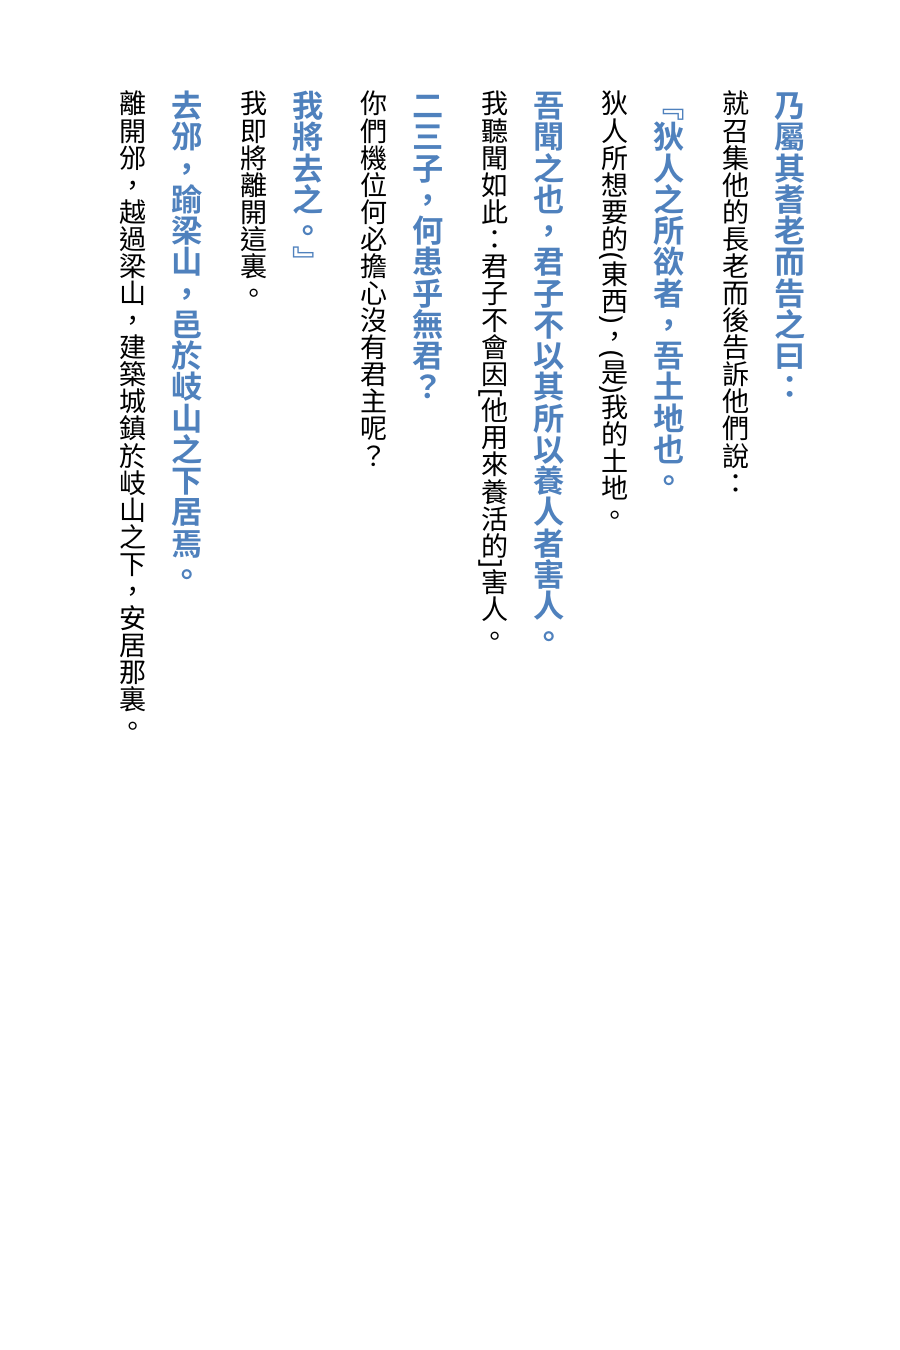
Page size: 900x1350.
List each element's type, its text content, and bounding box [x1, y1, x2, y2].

subtitle 『狄人之所欲者，吾土地也。 [647, 90, 689, 1260]
text 就召集他的長老而後告訴他們說： [716, 90, 753, 1260]
subtitle 去邠，踰梁山，邑於岐山之下居焉。 [165, 90, 207, 1260]
text 我即將離開這裏。 [234, 90, 271, 1260]
text 你們機位何必擔心沒有君主呢？ [354, 90, 391, 1260]
subtitle 二三子，何患乎無君？ [406, 90, 448, 1260]
text 離開邠，越過梁山，建築城鎮於岐山之下，安居那裏。 [113, 90, 150, 1260]
subtitle 吾聞之也，君子不以其所以養人者害人。 [526, 90, 569, 1260]
text 狄人所想要的(東西)，(是)我的土地。 [595, 90, 632, 1260]
subtitle 我將去之。』 [285, 90, 328, 1260]
text 我聽聞如此：君子不會因[他用來養活的]害人。 [475, 90, 512, 1260]
subtitle 乃屬其耆老而告之曰： [767, 90, 810, 1260]
